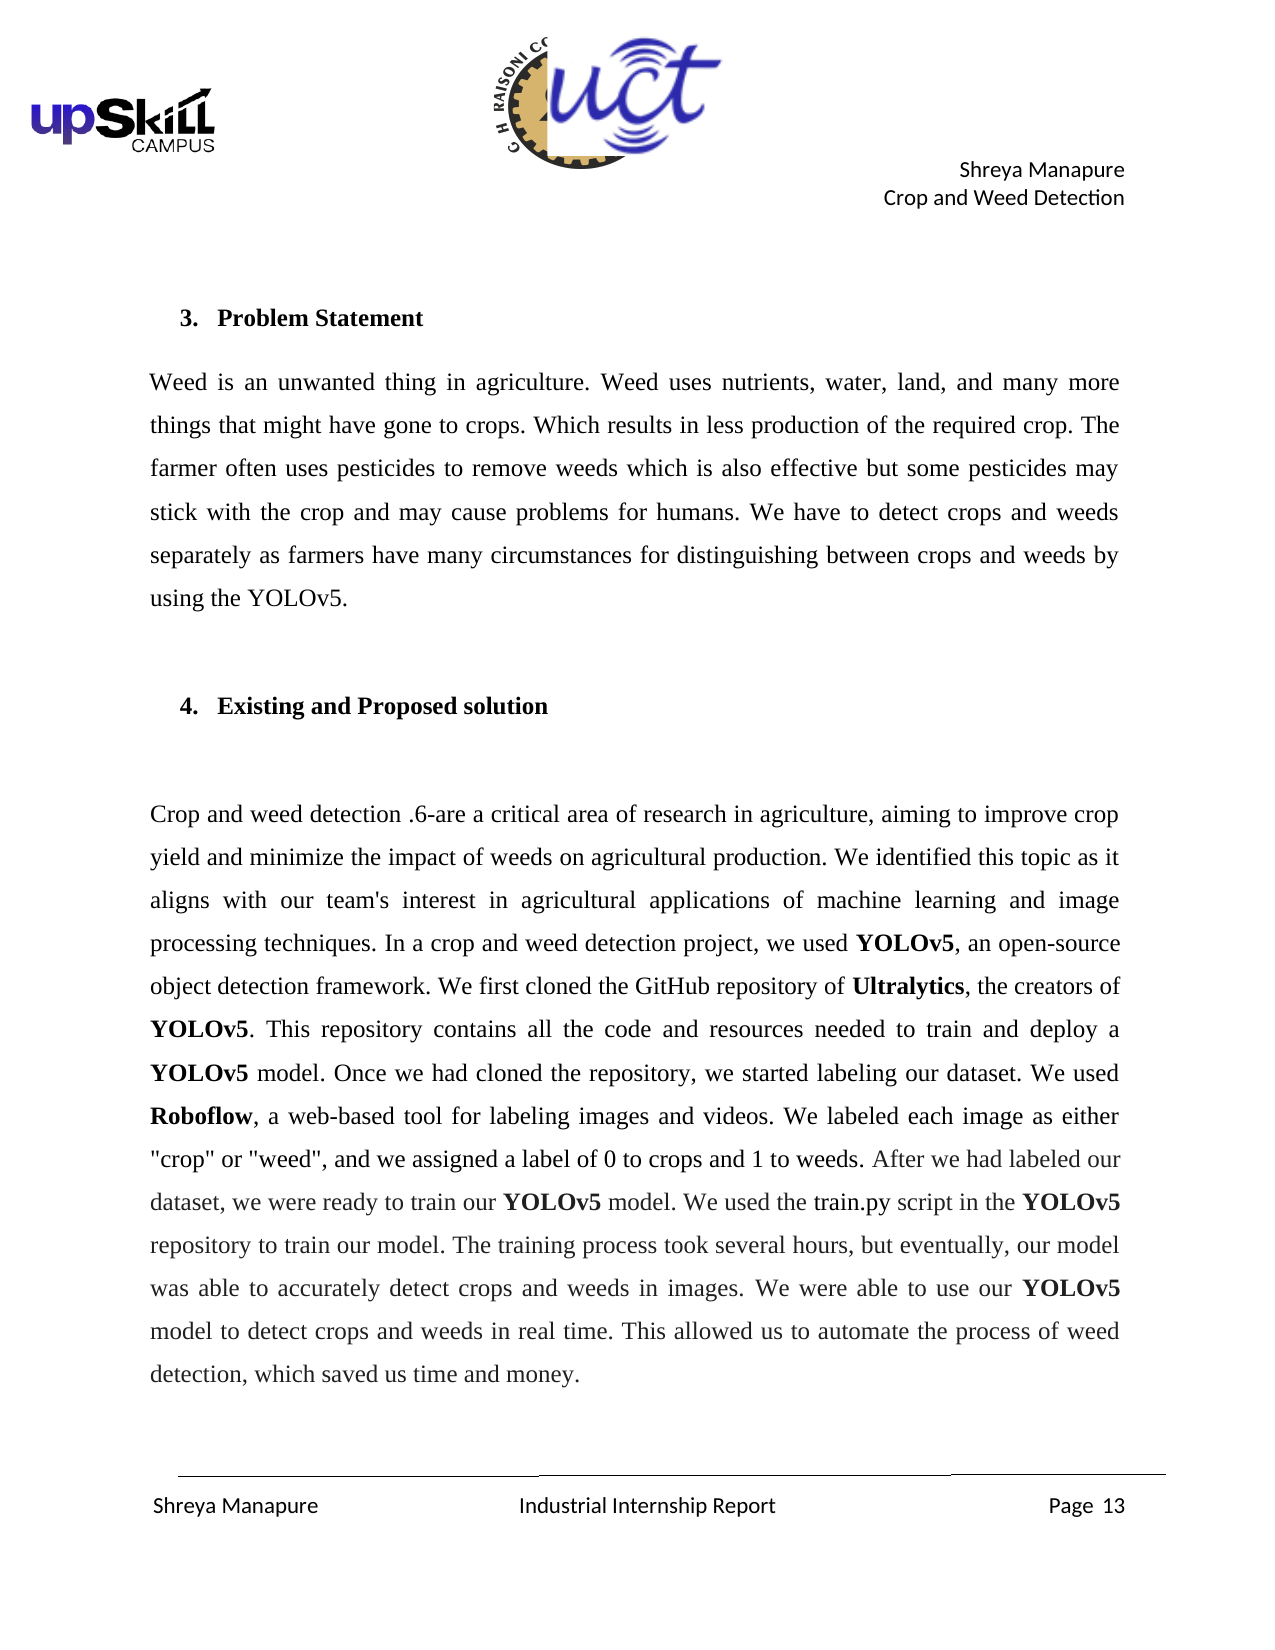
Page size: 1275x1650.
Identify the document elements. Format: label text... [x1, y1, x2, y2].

list Problem Statement [179, 303, 1125, 332]
list Existing and Proposed solution [179, 691, 1121, 720]
picture [493, 28, 728, 169]
text Weed is an unwanted thing in agriculture. Weed uses nutrients, water, land, and many more things that might have gone to crops. Which results in less production of the required crop. The farmer often uses pesticides to remove weeds which is also effective but some pesticides may stick with the crop and may cause problems for humans. We have to detect crops and weeds separately as farmers have many circumstances for distinguishing between crops and weeds by using the YOLOv5. [149, 367, 1121, 612]
text Crop and weed detection .6-are a critical area of research in agriculture, aiming to improve crop yield and minimize the impact of weeds on agricultural production. We identified this topic as it aligns with our team's interest in agricultural applications of machine learning and image processing techniques. In a crop and weed detection project, we used YOLOv5, an open-source object detection framework. We first cloned the GitHub repository of Ultralytics, the creators of YOLOv5. This repository contains all the code and resources needed to train and deploy a YOLOv5 model. Once we had cloned the repository, we started labeling our dataset. We used Roboflow, a web-based tool for labeling images and videos. We labeled each image as either "crop" or "weed", and we assigned a label of 0 to crops and 1 to weeds. After we had labeled our dataset, we were ready to train our YOLOv5 model. We used the train.py script in the YOLOv5 repository to train our model. The training process took several hours, but eventually, our model was able to accurately detect crops and weeds in images. We were able to use our YOLOv5 model to detect crops and weeds in real time. This allowed us to automate the process of weed detection, which saved us time and money. [150, 799, 1121, 1388]
picture [0, 75, 246, 156]
